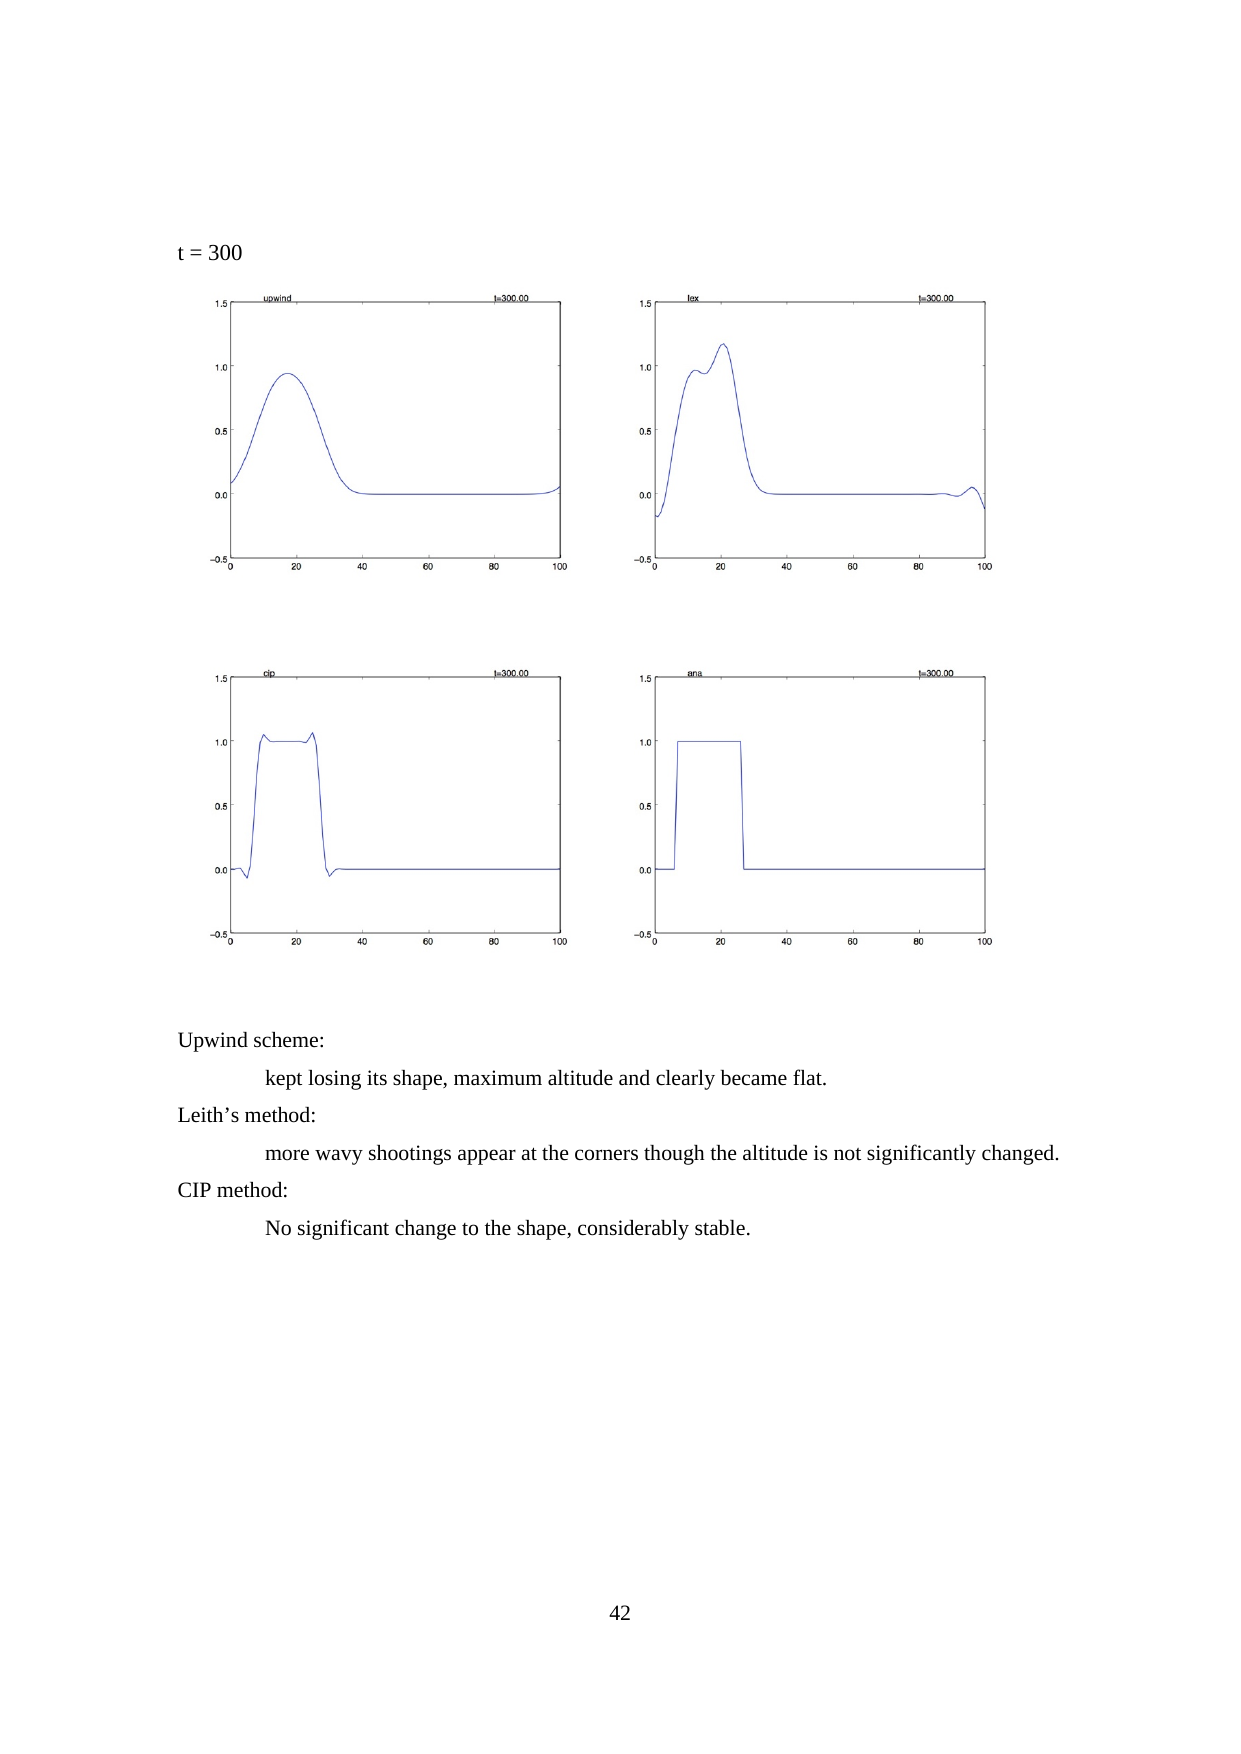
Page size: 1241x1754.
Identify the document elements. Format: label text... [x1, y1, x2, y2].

subtitle t = 300 [177, 233, 1063, 271]
text Leith’s method: [177, 1096, 1063, 1133]
picture [177, 646, 1027, 965]
text Upwind scheme: [177, 1021, 1063, 1058]
text more wavy shootings appear at the corners though the altitude is not significantly changed. [177, 1133, 1063, 1171]
text kept losing its shape, maximum altitude and clearly became flat. [177, 1058, 1063, 1096]
picture [177, 271, 1027, 590]
text No significant change to the shape, considerably stable. [177, 1208, 1063, 1246]
text CIP method: [177, 1171, 1063, 1208]
